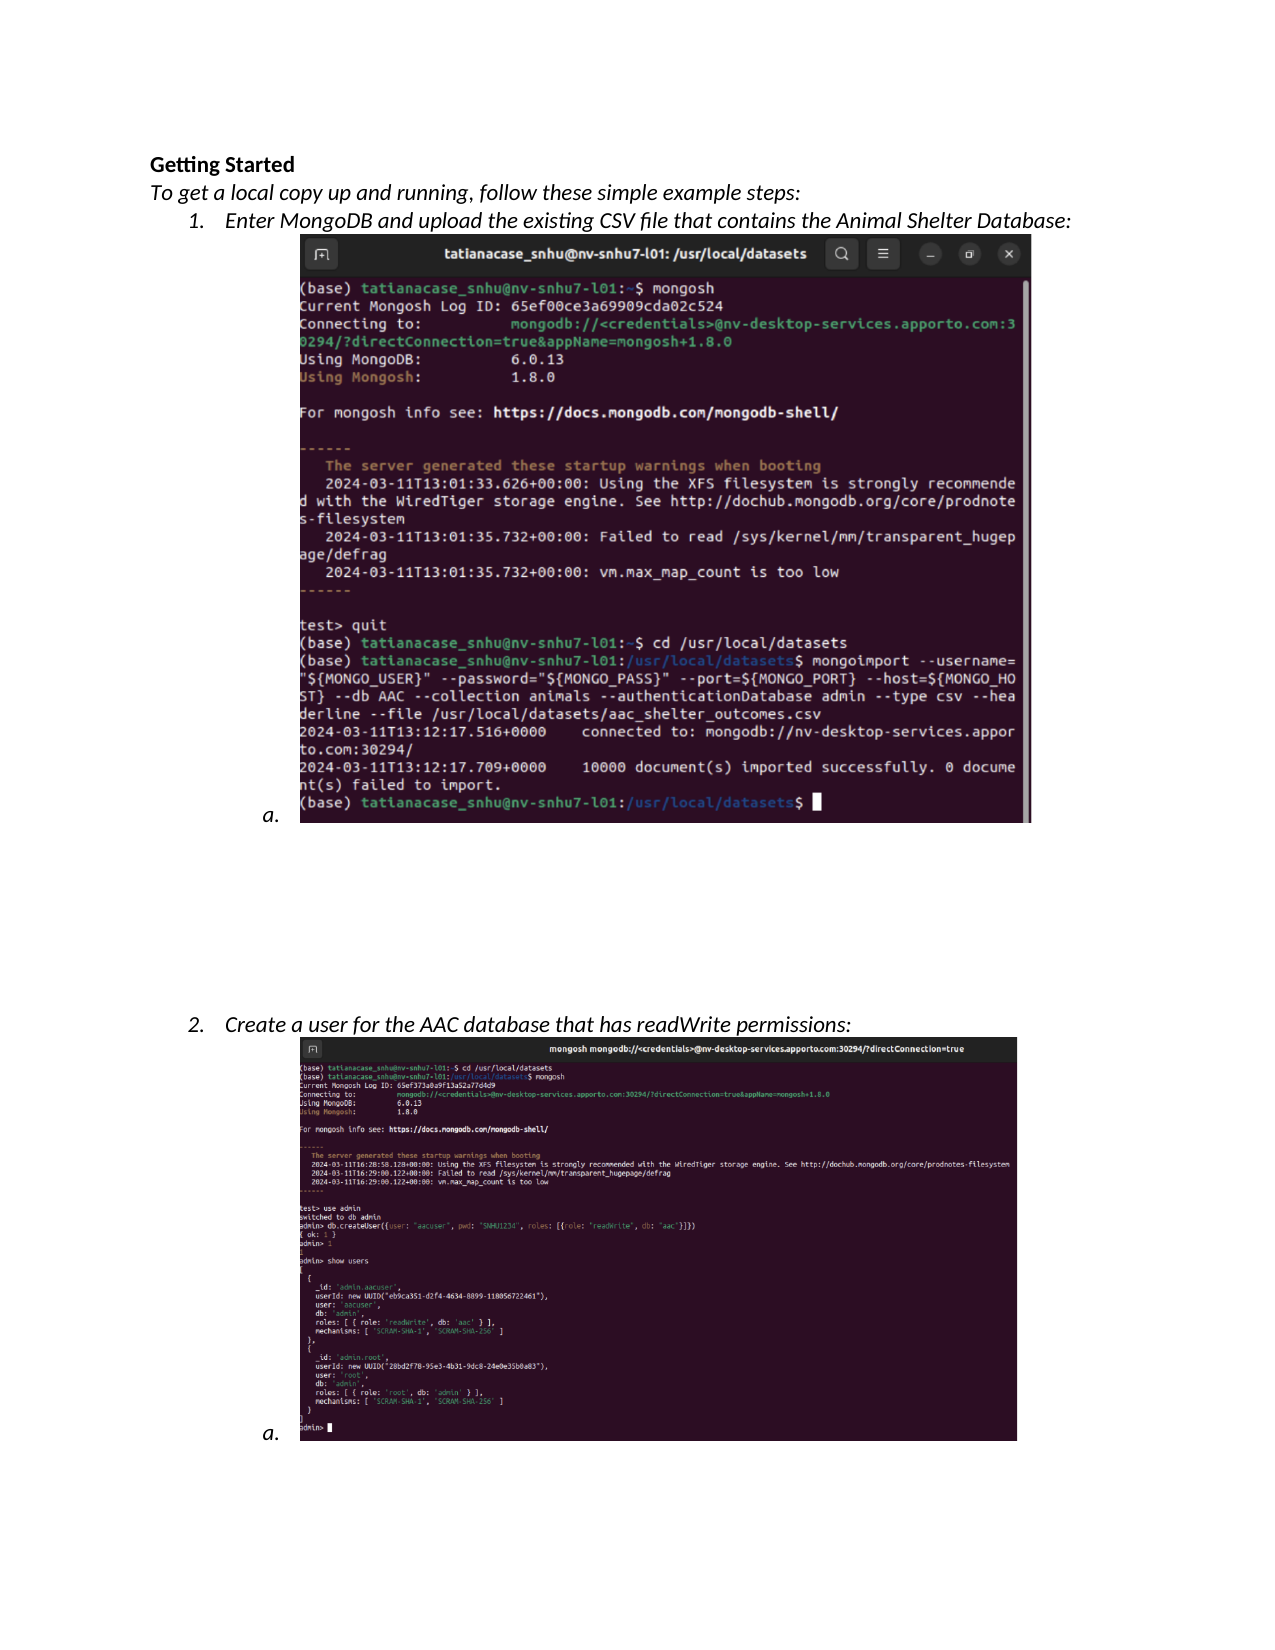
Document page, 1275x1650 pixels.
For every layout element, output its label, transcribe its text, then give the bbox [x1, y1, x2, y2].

list Enter MongoDB and upload the existing CSV file that contains the Animal Shelter Database: [187, 206, 1125, 234]
list Create a user for the AAC database that has readWrite permissions: [187, 1010, 1125, 1038]
text To get a local copy up and running, follow these simple example steps: [150, 178, 1125, 206]
picture [300, 1037, 1018, 1441]
picture [300, 234, 1032, 823]
subtitle Getting Started [150, 150, 1125, 178]
